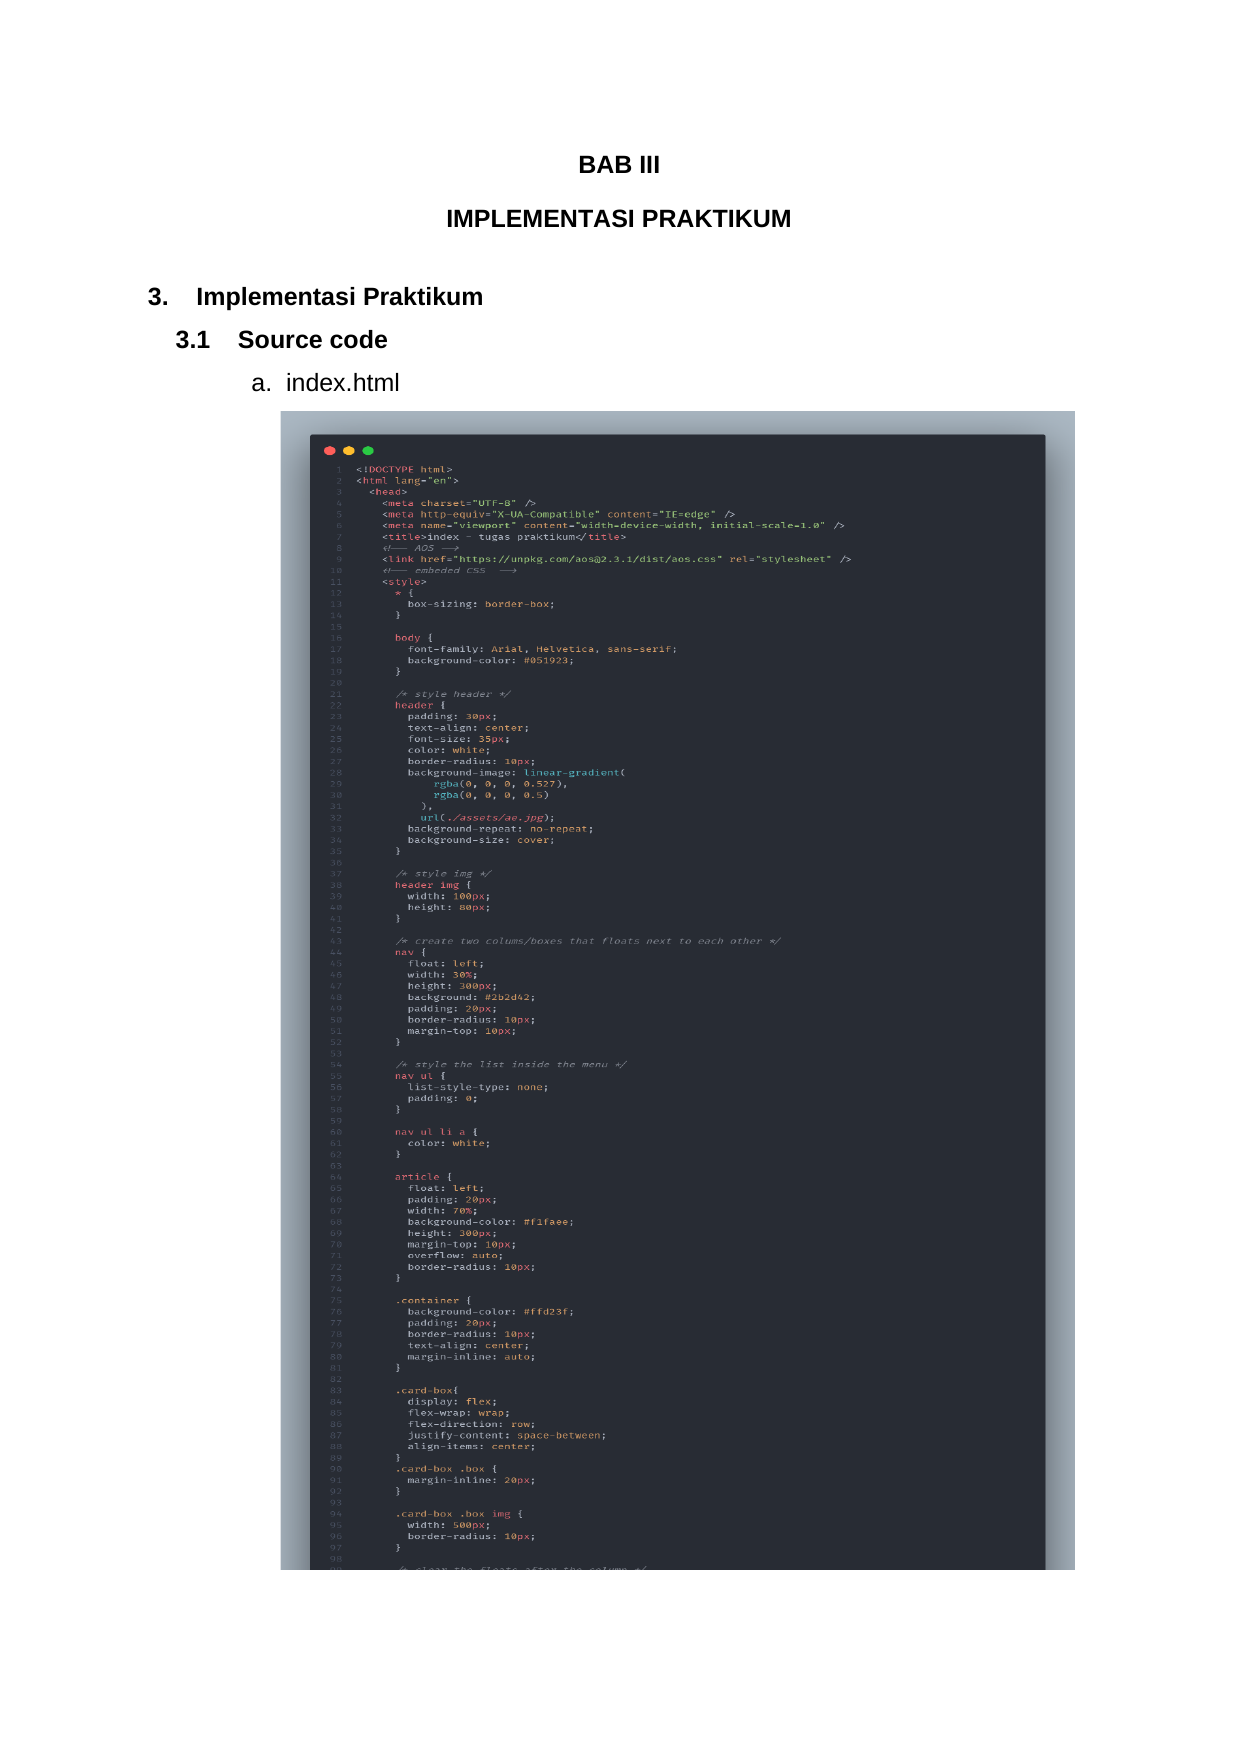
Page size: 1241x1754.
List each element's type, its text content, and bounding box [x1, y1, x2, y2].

subtitle IMPLEMENTASI PRAKTIKUM [148, 204, 1090, 232]
text 3. Implementasi Praktikum [148, 282, 1090, 311]
subtitle BAB III [148, 150, 1090, 179]
picture [280, 411, 1075, 1570]
text 3.1 Source code [148, 325, 1090, 354]
text a. index.html [148, 368, 1090, 397]
